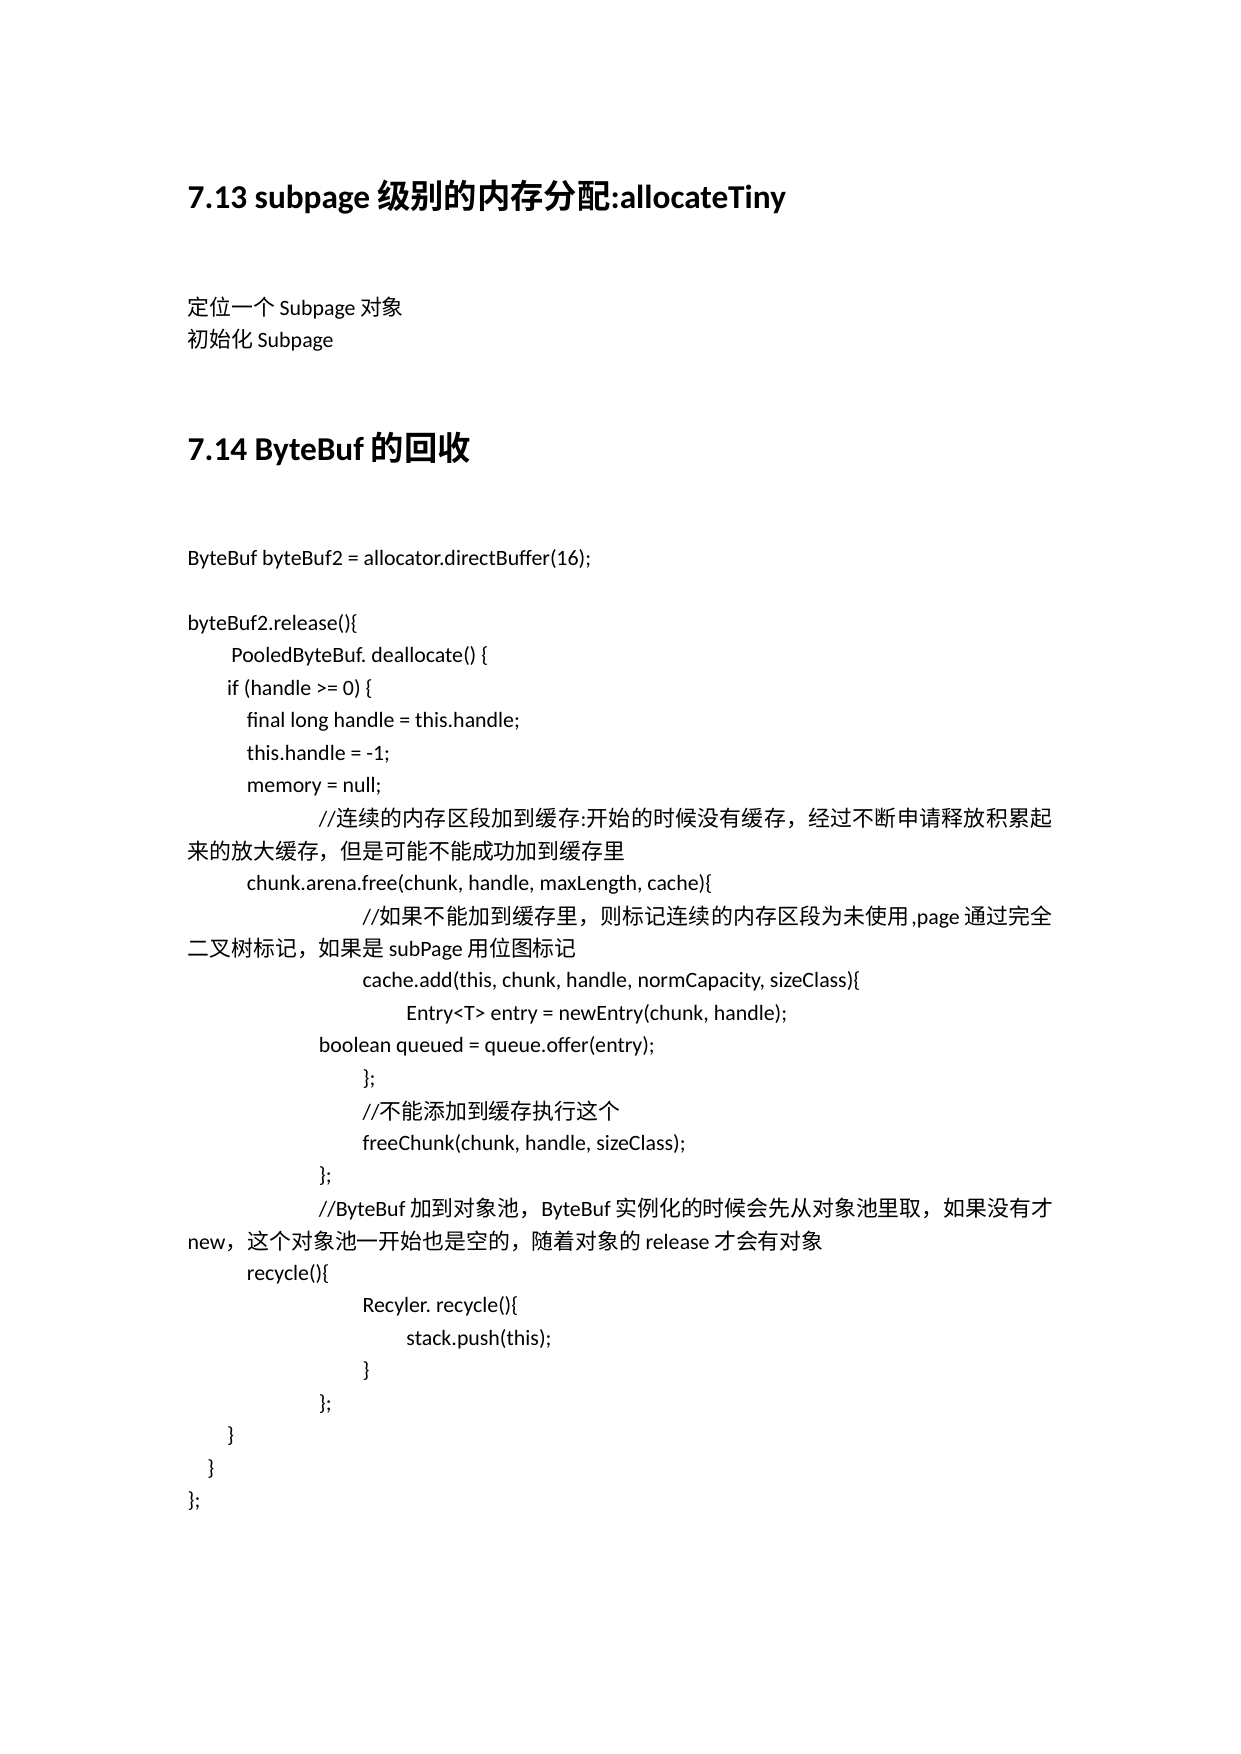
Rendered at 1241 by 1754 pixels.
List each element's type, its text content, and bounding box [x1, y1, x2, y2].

text chunk.arena.free(chunk, handle, maxLength, cache){ [187, 866, 1053, 898]
text } [187, 1353, 1053, 1386]
text boolean queued = queue.offer(entry); [187, 1028, 1053, 1061]
text byteBuf2.release(){ [187, 606, 1053, 638]
text stack.push(this); [187, 1321, 1053, 1353]
text //ByteBuf加到对象池，ByteBuf实例化的时候会先从对象池里取，如果没有才new，这个对象池一开始也是空的，随着对象的release才会有对象 [187, 1191, 1053, 1256]
text Entry<T> entry = newEntry(chunk, handle); [187, 996, 1053, 1028]
text cache.add(this, chunk, handle, normCapacity, sizeClass){ [187, 963, 1053, 996]
text this.handle = -1; [187, 736, 1053, 768]
text //不能添加到缓存执行这个 [187, 1093, 1053, 1126]
subtitle 7.13 subpage级别的内存分配:allocateTiny [187, 162, 1053, 227]
text }; [187, 1483, 1053, 1516]
text PooledByteBuf. deallocate() { [187, 638, 1053, 671]
text memory = null; [187, 768, 1053, 801]
text } [187, 1418, 1053, 1451]
text }; [187, 1386, 1053, 1418]
text }; [187, 1158, 1053, 1191]
text }; [187, 1061, 1053, 1093]
subtitle 7.14 ByteBuf的回收 [187, 414, 1053, 479]
text freeChunk(chunk, handle, sizeClass); [187, 1126, 1053, 1158]
text 定位一个Subpage对象 [187, 289, 1053, 322]
text if (handle >= 0) { [187, 671, 1053, 703]
text //连续的内存区段加到缓存:开始的时候没有缓存，经过不断申请释放积累起来的放大缓存，但是可能不能成功加到缓存里 [187, 801, 1053, 866]
text 初始化Subpage [187, 322, 1053, 354]
text recycle(){ [187, 1256, 1053, 1288]
text final long handle = this.handle; [187, 703, 1053, 736]
text //如果不能加到缓存里，则标记连续的内存区段为未使用,page通过完全二叉树标记，如果是subPage用位图标记 [187, 898, 1053, 963]
text ByteBuf byteBuf2 = allocator.directBuffer(16); [187, 541, 1053, 573]
text } [187, 1451, 1053, 1483]
text Recyler. recycle(){ [187, 1288, 1053, 1321]
